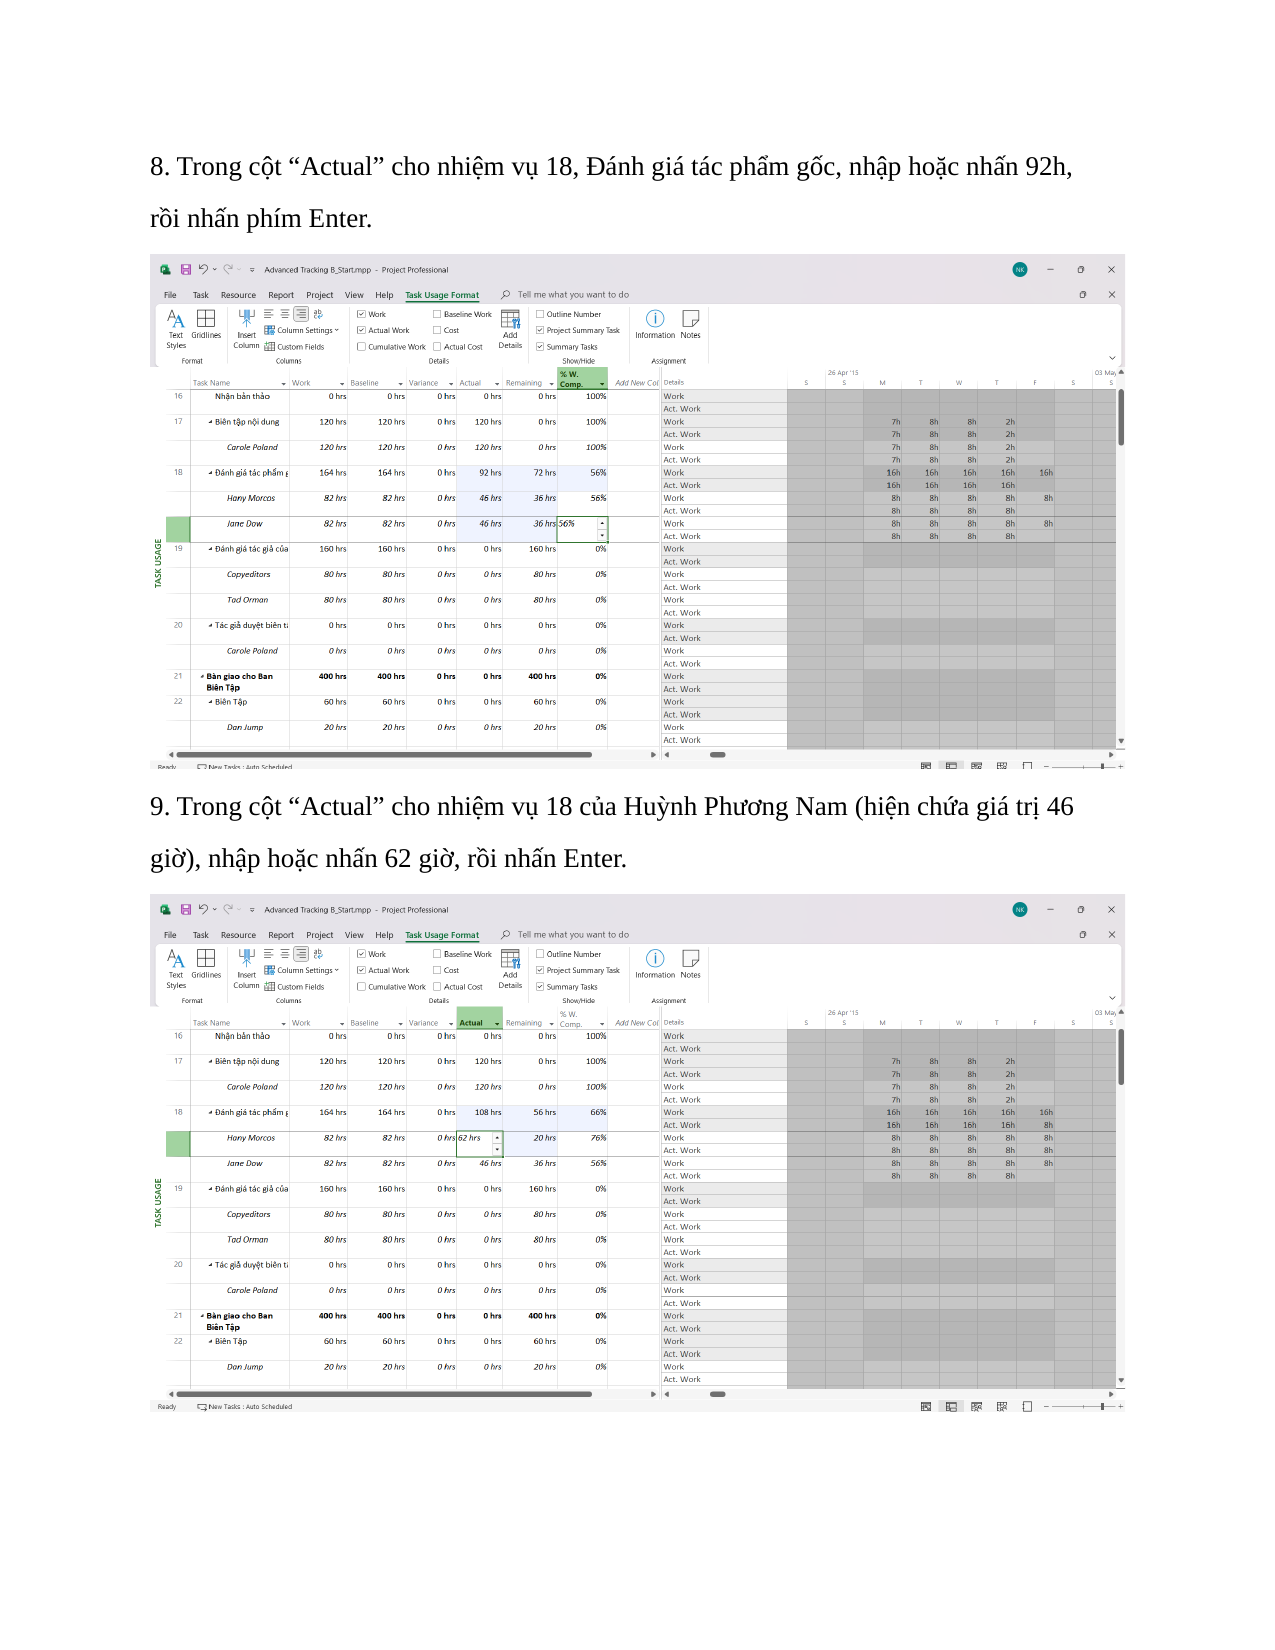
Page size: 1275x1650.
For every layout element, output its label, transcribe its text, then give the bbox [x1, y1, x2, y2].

picture [150, 254, 1125, 769]
text 8. Trong cột “Actual” cho nhiệm vụ 18, Đánh giá tác phẩm gốc, nhập hoặc nhấn 92h, [150, 150, 1125, 181]
picture [150, 894, 1125, 1412]
text rồi nhấn phím Enter. [150, 202, 1125, 233]
text 9. Trong cột “Actual” cho nhiệm vụ 18 của Huỳnh Phương Nam (hiện chứa giá trị 46 [150, 789, 1125, 821]
text giờ), nhập hoặc nhấn 62 giờ, rồi nhấn Enter. [150, 842, 1125, 873]
